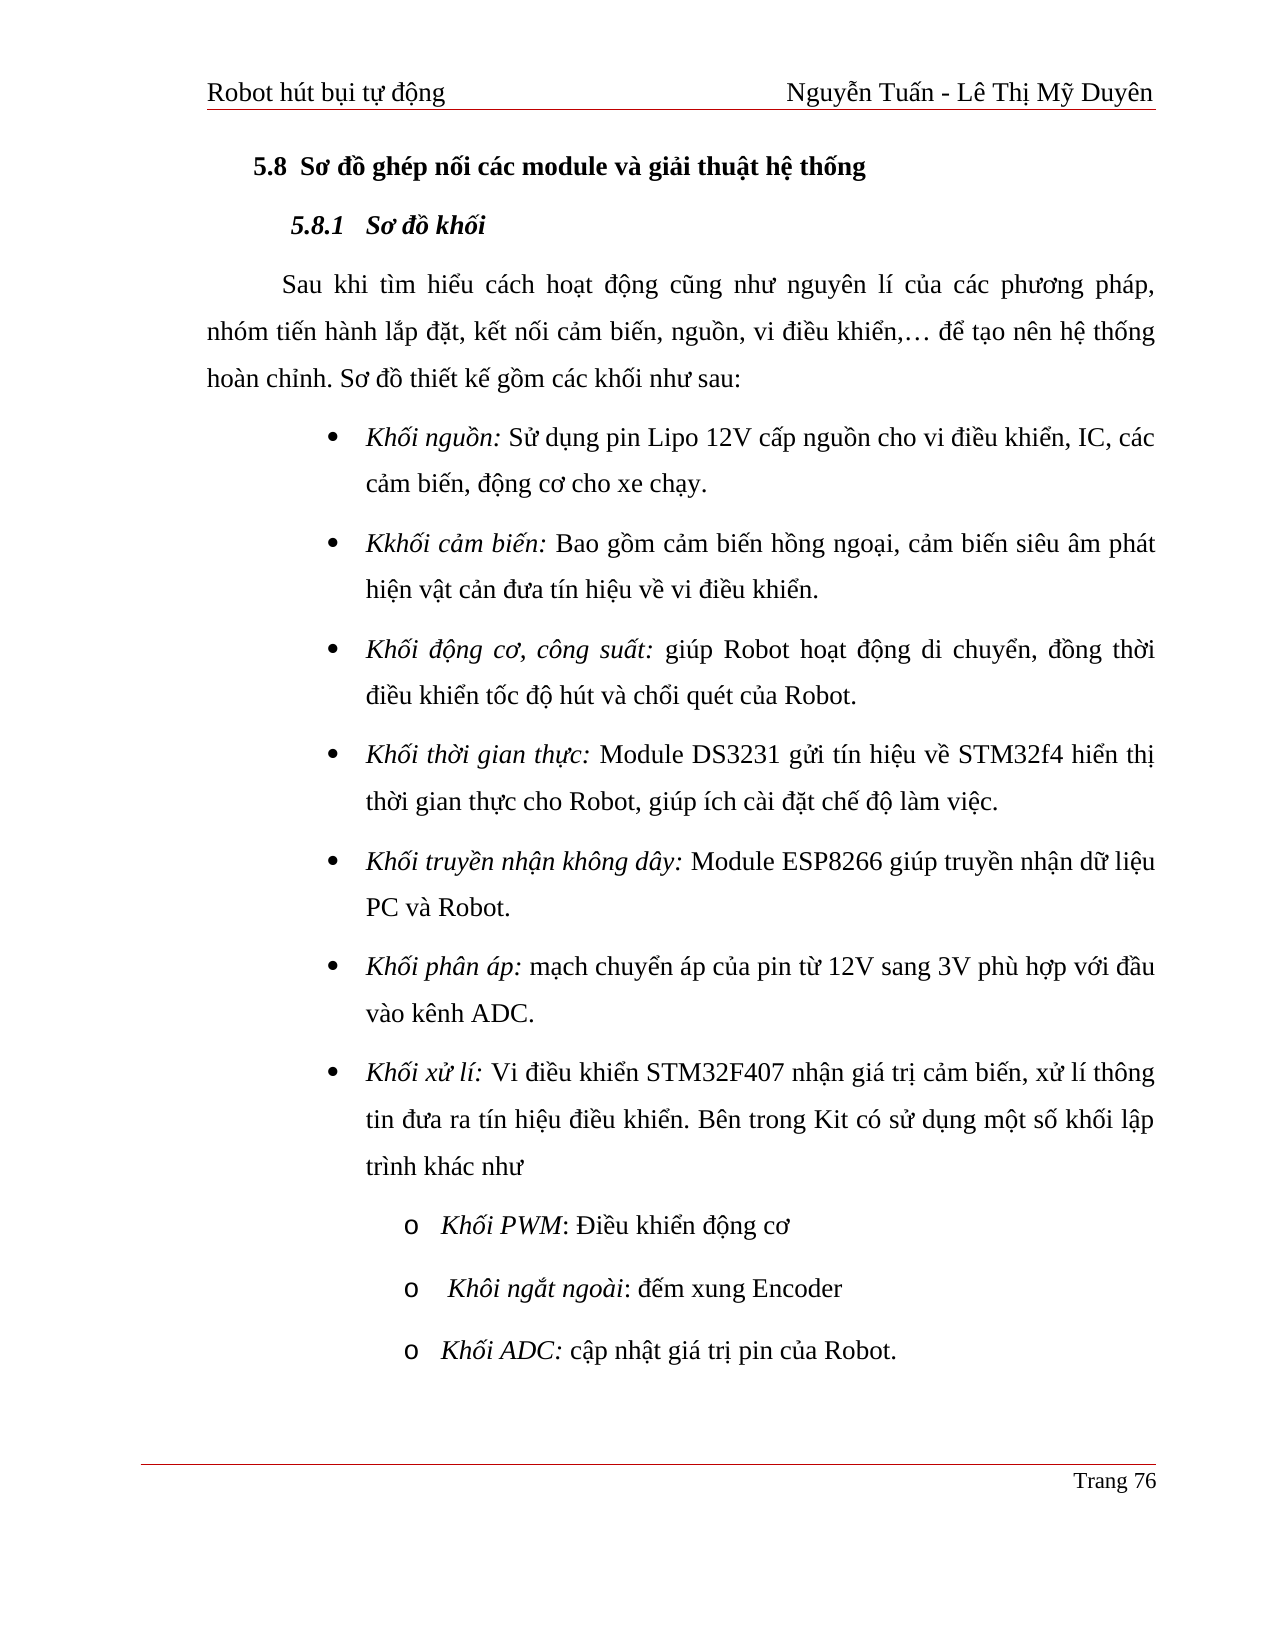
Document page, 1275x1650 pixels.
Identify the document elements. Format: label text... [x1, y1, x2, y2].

list Khối phân áp: mạch chuyển áp của pin từ 12V sang 3V phù hợp với đầu vào kênh ADC. [328, 951, 1156, 1028]
list Khôi ngắt ngoài: đếm xung Encoder [403, 1272, 1156, 1305]
list Khối xử lí: Vi điều khiển STM32F407 nhận giá trị cảm biến, xử lí thông tin đưa ra tín hiệu điều khiển. Bên trong Kit có sử dụng một số khối lập trình khác như [328, 1056, 1156, 1181]
list Khối ADC: cập nhật giá trị pin của Robot. [403, 1334, 1156, 1368]
subtitle Sơ đồ ghép nối các module và giải thuật hệ thống [253, 150, 1156, 181]
list Khối động cơ, công suất: giúp Robot hoạt động di chuyển, đồng thời điều khiển tốc độ hút và chổi quét của Robot. [328, 633, 1156, 711]
list Khối truyền nhận không dây: Module ESP8266 giúp truyền nhận dữ liệu PC và Robot. [328, 844, 1156, 922]
list Kkhối cảm biến: Bao gồm cảm biến hồng ngoại, cảm biến siêu âm phát hiện vật cản đưa tín hiệu về vi điều khiển. [328, 527, 1156, 605]
text Sau khi tìm hiểu cách hoạt động cũng như nguyên lí của các phương pháp, nhóm tiến hành lắp đặt, kết nối cảm biến, nguồn, vi điều khiển,… để tạo nên hệ thống hoàn chỉnh. Sơ đồ thiết kế gồm các khối như sau: [207, 268, 1156, 393]
list Khối nguồn: Sử dụng pin Lipo 12V cấp nguồn cho vi điều khiển, IC, các cảm biến, động cơ cho xe chạy. [328, 421, 1156, 499]
list Khối PWM: Điều khiển động cơ [403, 1209, 1156, 1242]
list Khối thời gian thực: Module DS3231 gửi tín hiệu về STM32f4 hiển thị thời gian thực cho Robot, giúp ích cài đặt chế độ làm việc. [328, 739, 1156, 817]
subtitle Sơ đồ khối [291, 209, 1132, 240]
